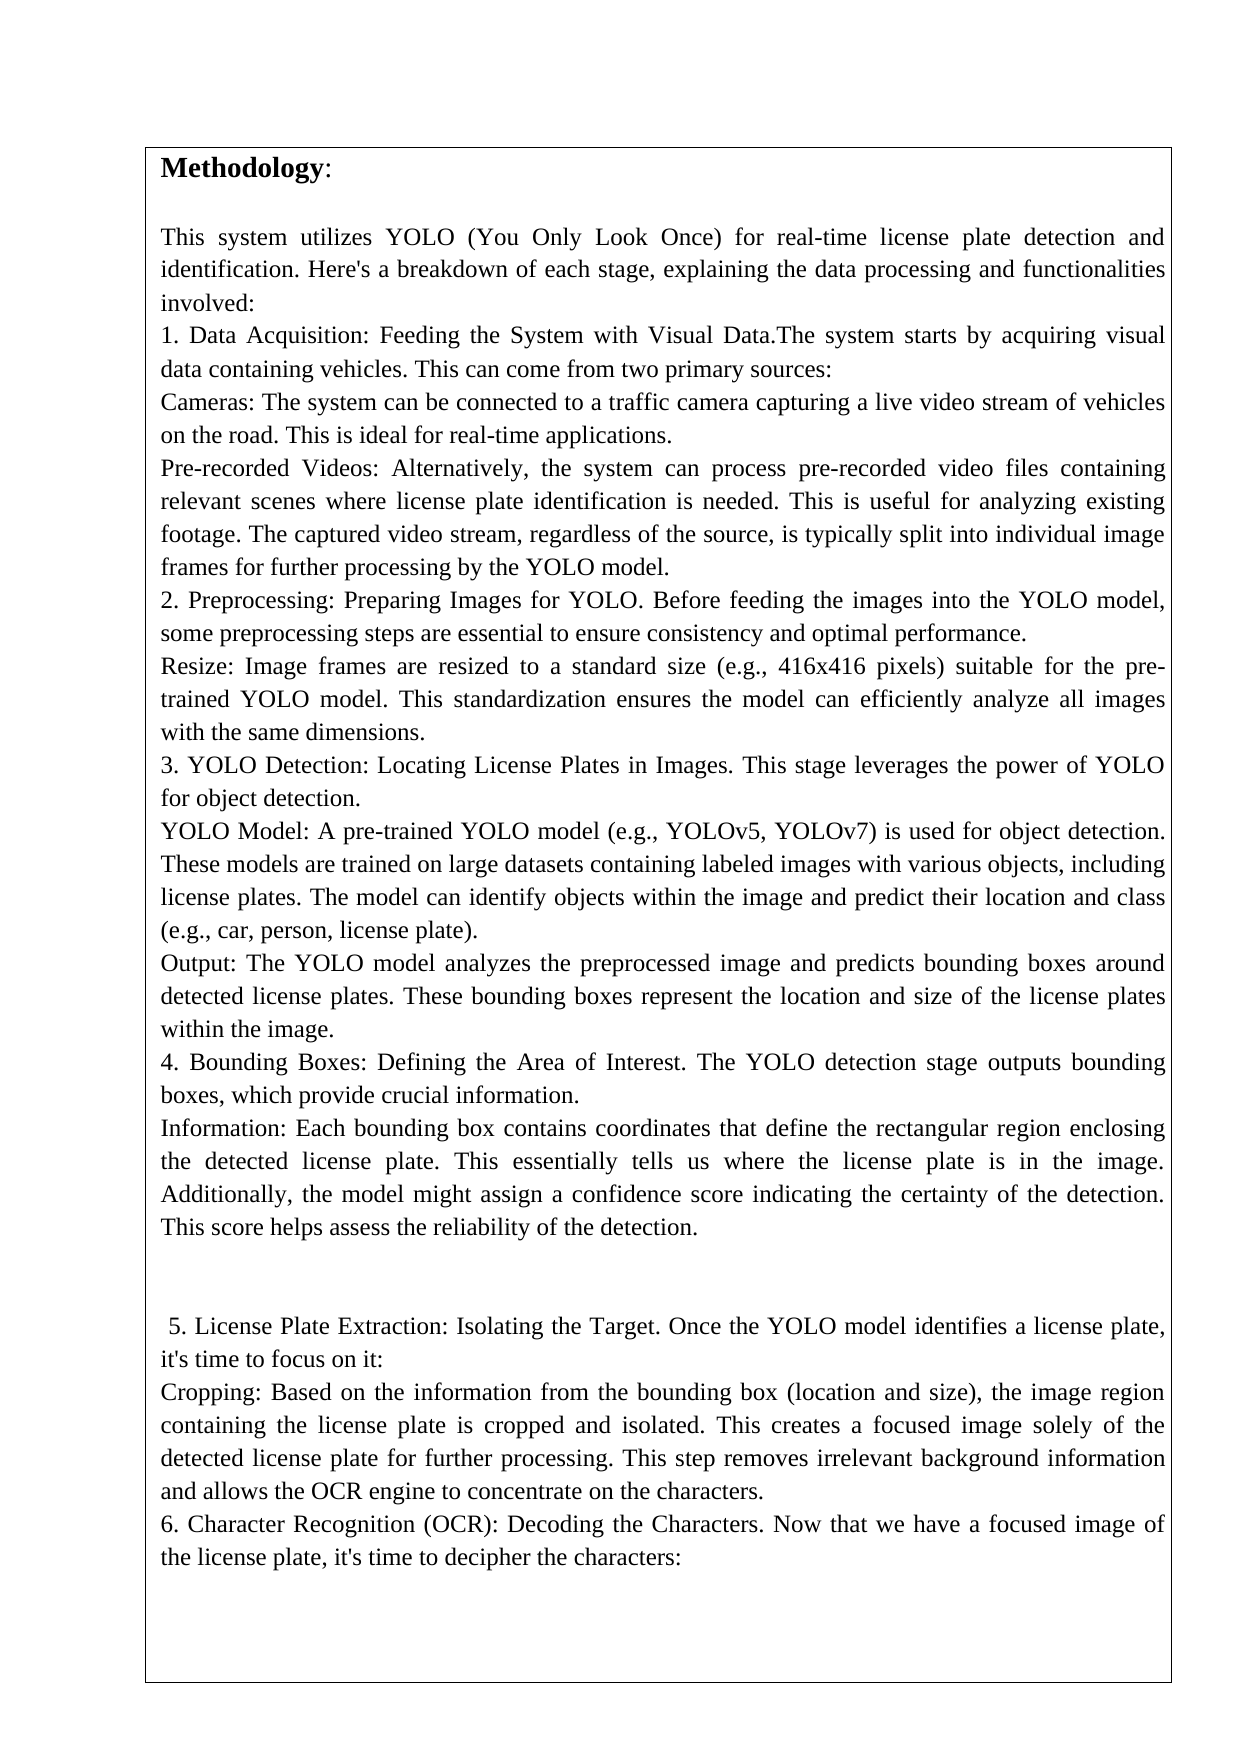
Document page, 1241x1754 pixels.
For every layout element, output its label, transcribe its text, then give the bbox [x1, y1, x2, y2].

subtitle Cropping: Based on the information from the bounding box (location and size), the image region containing the license plate is cropped and isolated. This creates a focused image solely of the detected license plate for further processing. This step removes irrelevant background information and allows the OCR engine to concentrate on the characters. [160, 1377, 1167, 1505]
subtitle 6. Character Recognition (OCR): Decoding the Characters. Now that we have a focused image of the license plate, it's time to decipher the characters: [160, 1509, 1167, 1571]
subtitle YOLO Model: A pre-trained YOLO model (e.g., YOLOv5, YOLOv7) is used for object detection. These models are trained on large datasets containing labeled images with various objects, including license plates. The model can identify objects within the image and predict their location and class (e.g., car, person, license plate). [160, 816, 1167, 944]
subtitle Pre-recorded Videos: Alternatively, the system can process pre-recorded video files containing relevant scenes where license plate identification is needed. This is useful for analyzing existing footage. The captured video stream, regardless of the source, is typically split into individual image frames for further processing by the YOLO model. [160, 453, 1167, 581]
subtitle Methodology: [160, 150, 1167, 183]
subtitle 1. Data Acquisition: Feeding the System with Visual Data.The system starts by acquiring visual data containing vehicles. This can come from two primary sources: [160, 321, 1167, 382]
subtitle 4. Bounding Boxes: Defining the Area of Interest. The YOLO detection stage outputs bounding boxes, which provide crucial information. [160, 1047, 1167, 1109]
subtitle Resize: Image frames are resized to a standard size (e.g., 416x416 pixels) suitable for the pre-trained YOLO model. This standardization ensures the model can efficiently analyze all images with the same dimensions. [160, 651, 1167, 746]
subtitle This system utilizes YOLO (You Only Look Once) for real-time license plate detection and identification. Here's a breakdown of each stage, explaining the data processing and functionalities involved: [160, 222, 1167, 316]
subtitle 2. Preprocessing: Preparing Images for YOLO. Before feeding the images into the YOLO model, some preprocessing steps are essential to ensure consistency and optimal performance. [160, 585, 1167, 647]
subtitle 5. License Plate Extraction: Isolating the Target. Once the YOLO model identifies a license plate, it's time to focus on it: [160, 1311, 1167, 1373]
subtitle Cameras: The system can be connected to a traffic camera capturing a live video stream of vehicles on the road. This is ideal for real-time applications. [160, 387, 1167, 448]
subtitle Output: The YOLO model analyzes the preprocessed image and predicts bounding boxes around detected license plates. These bounding boxes represent the location and size of the license plates within the image. [160, 948, 1167, 1043]
subtitle Information: Each bounding box contains coordinates that define the rectangular region enclosing the detected license plate. This essentially tells us where the license plate is in the image. Additionally, the model might assign a confidence score indicating the certainty of the detection. This score helps assess the reliability of the detection. [160, 1113, 1167, 1241]
subtitle 3. YOLO Detection: Locating License Plates in Images. This stage leverages the power of YOLO for object detection. [160, 750, 1167, 812]
